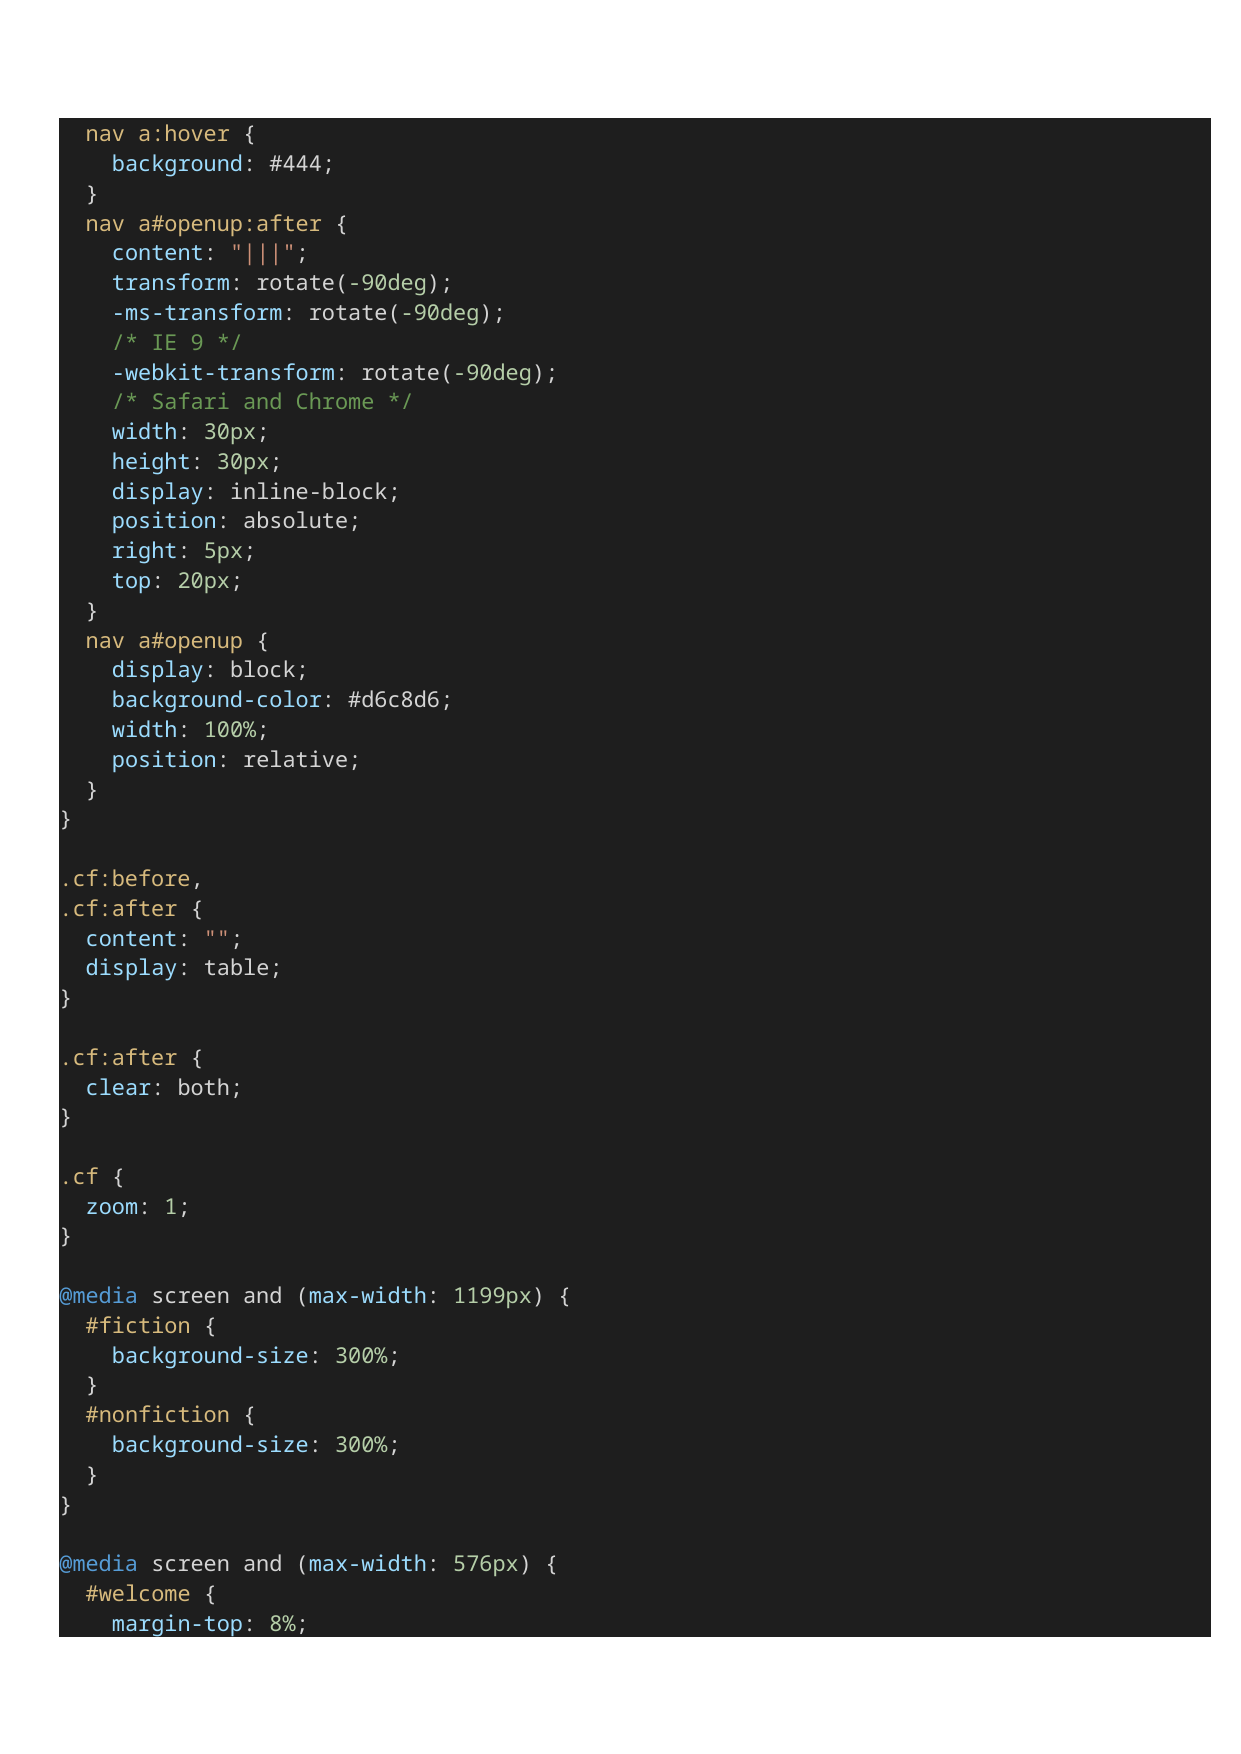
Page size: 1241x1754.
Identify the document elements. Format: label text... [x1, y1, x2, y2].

text @media screen and (max-width: 1199px) { [59, 1280, 1211, 1310]
text /* Safari and Chrome */ [59, 386, 1211, 416]
text .cf { [59, 1161, 1211, 1191]
text #fiction { [59, 1310, 1211, 1339]
text position: relative; [59, 744, 1211, 773]
text right: 5px; [59, 535, 1211, 565]
text content: "|||"; [59, 237, 1211, 267]
text } [59, 803, 1211, 833]
text -webkit-transform: rotate(-90deg); [59, 356, 1211, 386]
text nav a#openup { [59, 624, 1211, 654]
text #welcome { [59, 1578, 1211, 1608]
text .cf:after { [59, 893, 1211, 922]
text background-size: 300%; [59, 1339, 1211, 1369]
text display: table; [59, 952, 1211, 982]
text transform: rotate(-90deg); [59, 267, 1211, 297]
text width: 100%; [59, 714, 1211, 744]
text display: block; [59, 654, 1211, 684]
text zoom: 1; [59, 1191, 1211, 1220]
text /* IE 9 */ [59, 327, 1211, 356]
text } [59, 1220, 1211, 1250]
text nav a:hover { [59, 118, 1211, 148]
text top: 20px; [59, 565, 1211, 595]
text -ms-transform: rotate(-90deg); [59, 297, 1211, 327]
text } [59, 1369, 1211, 1399]
text background-size: 300%; [59, 1429, 1211, 1459]
text height: 30px; [59, 446, 1211, 476]
text } [59, 595, 1211, 624]
text #nonfiction { [59, 1399, 1211, 1429]
text } [59, 178, 1211, 207]
text position: absolute; [59, 505, 1211, 535]
text content: ""; [59, 922, 1211, 952]
text clear: both; [59, 1071, 1211, 1101]
text display: inline-block; [59, 476, 1211, 505]
text background-color: #d6c8d6; [59, 684, 1211, 714]
text margin-top: 8%; [59, 1608, 1211, 1637]
text } [59, 773, 1211, 803]
text @media screen and (max-width: 576px) { [59, 1548, 1211, 1578]
text } [59, 1488, 1211, 1518]
text } [59, 982, 1211, 1012]
text .cf:before, [59, 863, 1211, 893]
text width: 30px; [59, 416, 1211, 446]
text } [59, 1101, 1211, 1131]
text background: #444; [59, 148, 1211, 178]
text nav a#openup:after { [59, 207, 1211, 237]
text .cf:after { [59, 1042, 1211, 1071]
text } [59, 1459, 1211, 1488]
